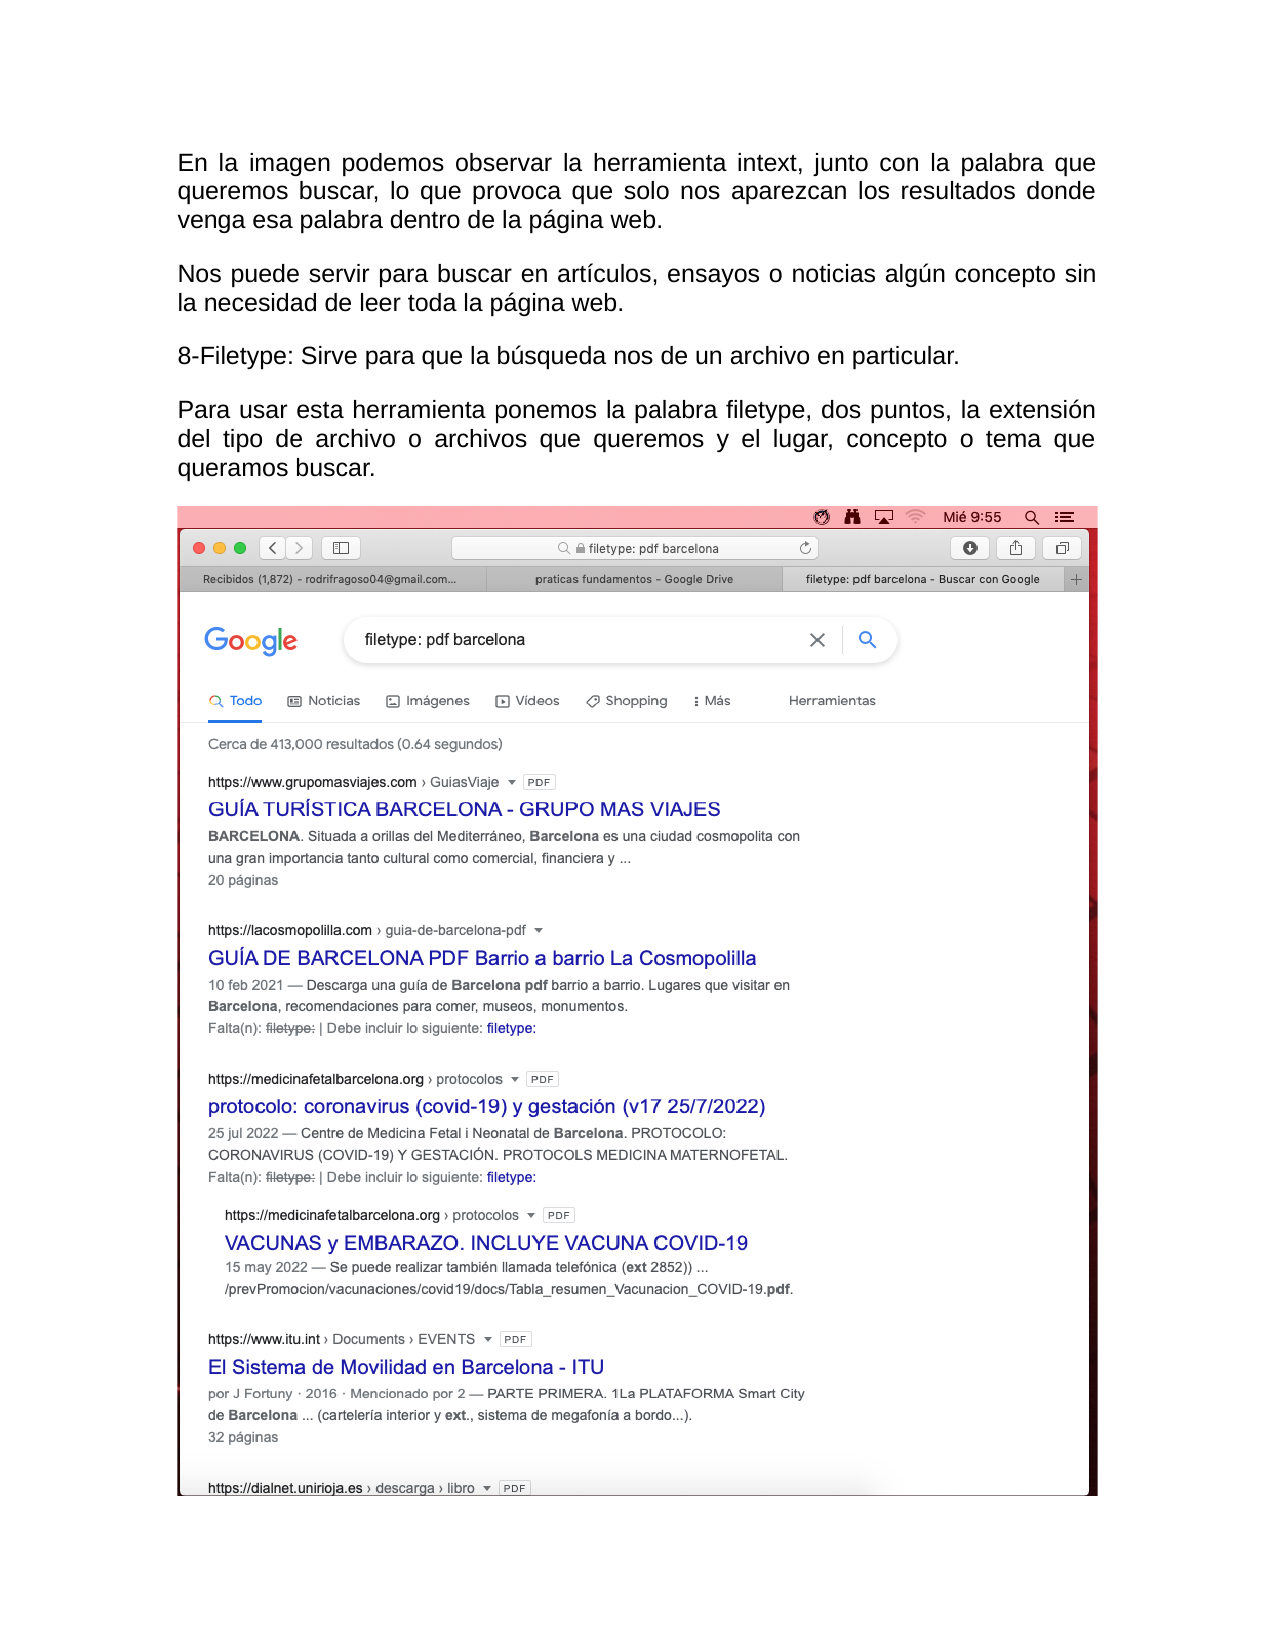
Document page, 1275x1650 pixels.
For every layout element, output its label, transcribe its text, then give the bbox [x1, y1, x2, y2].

picture [177, 506, 1098, 1496]
text 8-Filetype: Sirve para que la búsqueda nos de un archivo en particular. [177, 341, 1098, 370]
text Nos puede servir para buscar en artículos, ensayos o noticias algún concepto sin la necesidad de leer toda la página web. [177, 259, 1098, 316]
text Para usar esta herramienta ponemos la palabra filetype, dos puntos, la extensión del tipo de archivo o archivos que queremos y el lugar, concepto o tema que queramos buscar. [177, 395, 1098, 481]
text En la imagen podemos observar la herramienta intext, junto con la palabra que queremos buscar, lo que provoca que solo nos aparezcan los resultados donde venga esa palabra dentro de la página web. [177, 148, 1098, 234]
